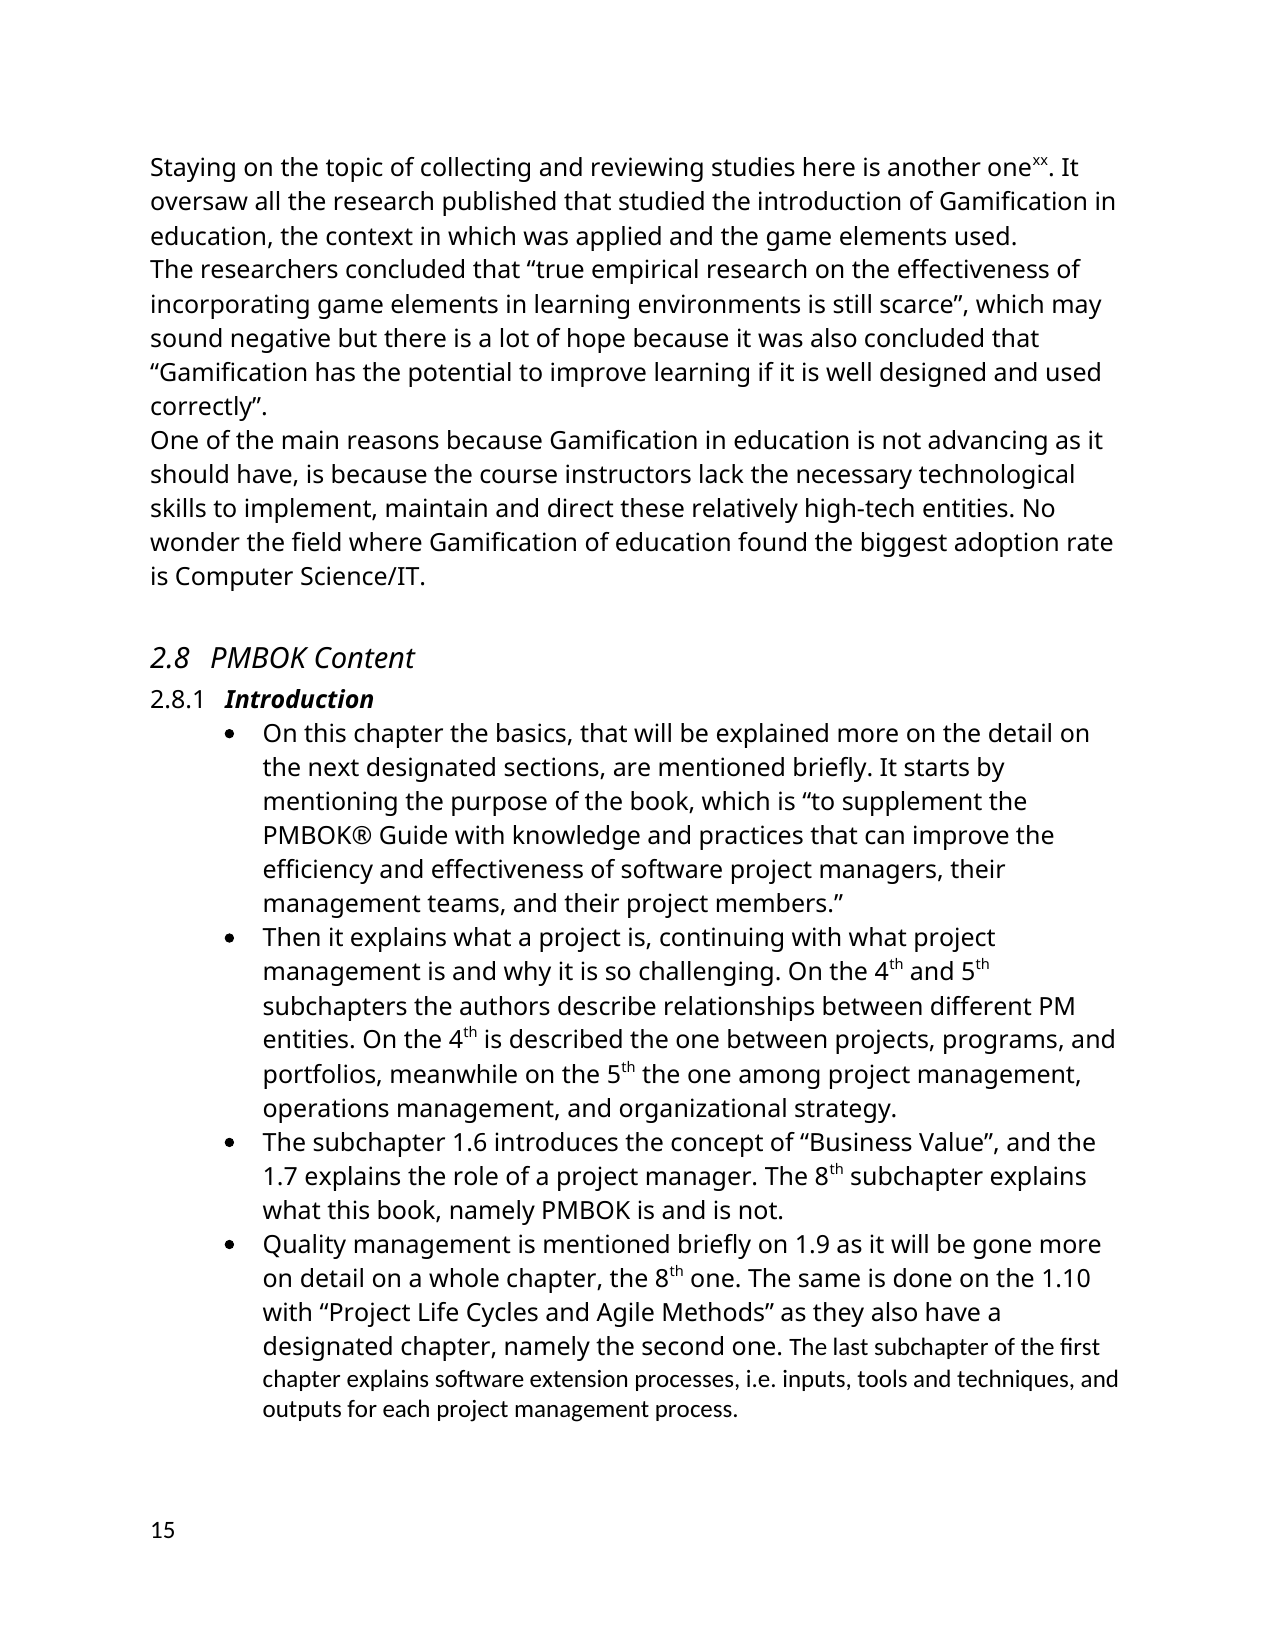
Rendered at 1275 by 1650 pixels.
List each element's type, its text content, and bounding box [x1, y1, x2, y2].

list Quality management is mentioned briefly on 1.9 as it will be gone more on detail on a whole chapter, the 8th one. The same is done on the 1.10 with “Project Life Cycles and Agile Methods” as they also have a designated chapter, namely the second one. The last subchapter of the first chapter explains software extension processes, i.e. inputs, tools and techniques, and outputs for each project management process. [225, 1227, 1125, 1424]
list Then it explains what a project is, continuing with what project management is and why it is so challenging. On the 4th and 5th subchapters the authors describe relationships between different PM entities. On the 4th is described the one between projects, programs, and portfolios, meanwhile on the 5th the one among project management, operations management, and organizational strategy. [225, 920, 1125, 1124]
subtitle PMBOK Content [150, 638, 1125, 677]
list On this chapter the basics, that will be explained more on the detail on the next designated sections, are mentioned briefly. It starts by mentioning the purpose of the book, which is “to supplement the PMBOK® Guide with knowledge and practices that can improve the efficiency and effectiveness of software project managers, their management teams, and their project members.” [225, 716, 1125, 920]
list The subchapter 1.6 introduces the concept of “Business Value”, and the 1.7 explains the role of a project manager. The 8th subchapter explains what this book, namely PMBOK is and is not. [225, 1124, 1125, 1227]
text One of the main reasons because Gamification in education is not advancing as it should have, is because the course instructors lack the necessary technological skills to implement, maintain and direct these relatively high-tech entities. No wonder the field where Gamification of education found the biggest adoption rate is Computer Science/IT. [150, 422, 1125, 593]
text The researchers concluded that “true empirical research on the effectiveness of incorporating game elements in learning environments is still scarce”, which may sound negative but there is a lot of hope because it was also concluded that “Gamification has the potential to improve learning if it is well designed and used correctly”. [150, 252, 1125, 422]
text Staying on the topic of collecting and reviewing studies here is another one. It oversaw all the research published that studied the introduction of Gamification in education, the context in which was applied and the game elements used. [150, 150, 1125, 252]
subtitle Introduction [150, 682, 1125, 716]
